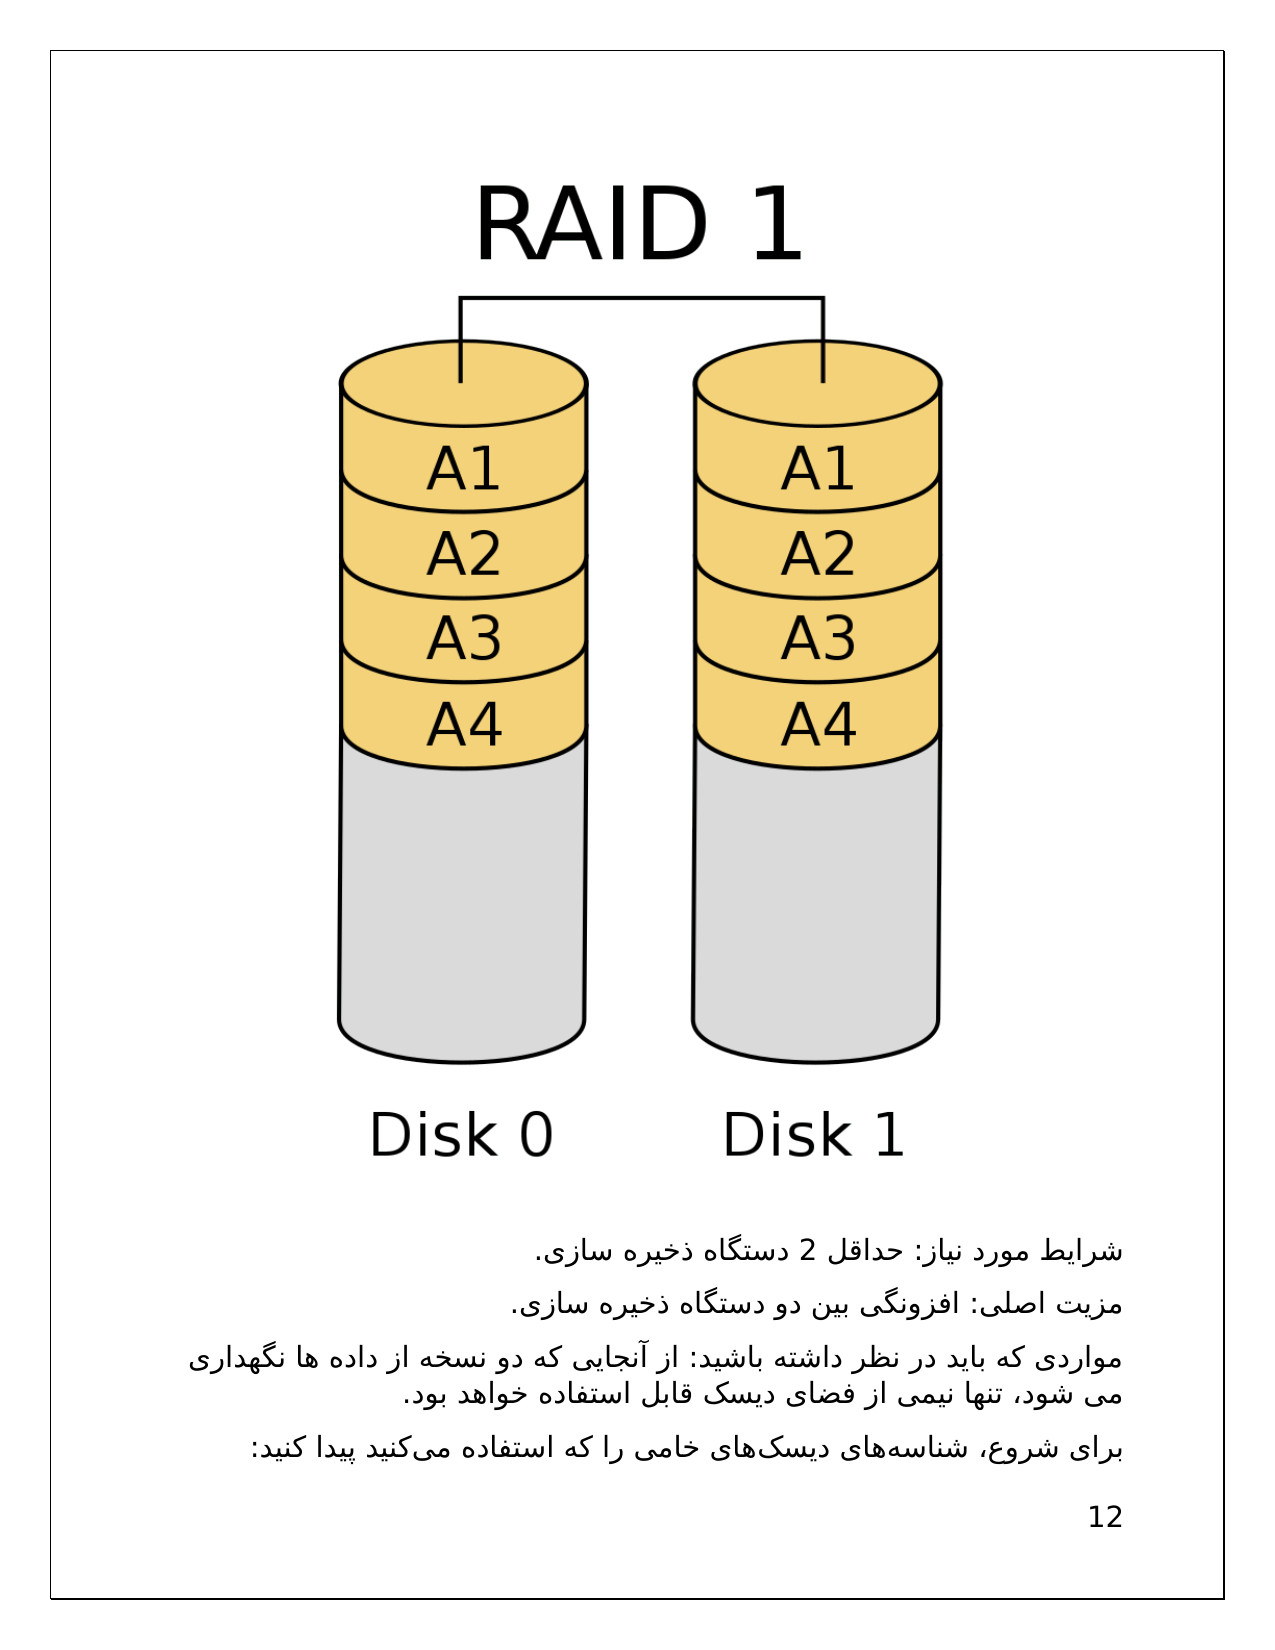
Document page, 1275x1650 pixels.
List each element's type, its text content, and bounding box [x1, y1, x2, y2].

text مواردی که باید در نظر داشته باشید: از آنجایی که دو نسخه از داده ها نگهداری می شود، تنها نیمی از فضای دیسک قابل استفاده خواهد بود. [150, 1340, 1124, 1411]
picture [290, 150, 983, 1214]
text شرایط مورد نیاز: حداقل 2 دستگاه ذخیره سازی. [150, 1233, 1124, 1267]
text برای شروع، شناسه‌های دیسک‌های خامی را که استفاده می‌کنید پیدا کنید: [150, 1430, 1124, 1464]
text مزیت اصلی: افزونگی بین دو دستگاه ذخیره سازی. [150, 1287, 1124, 1321]
